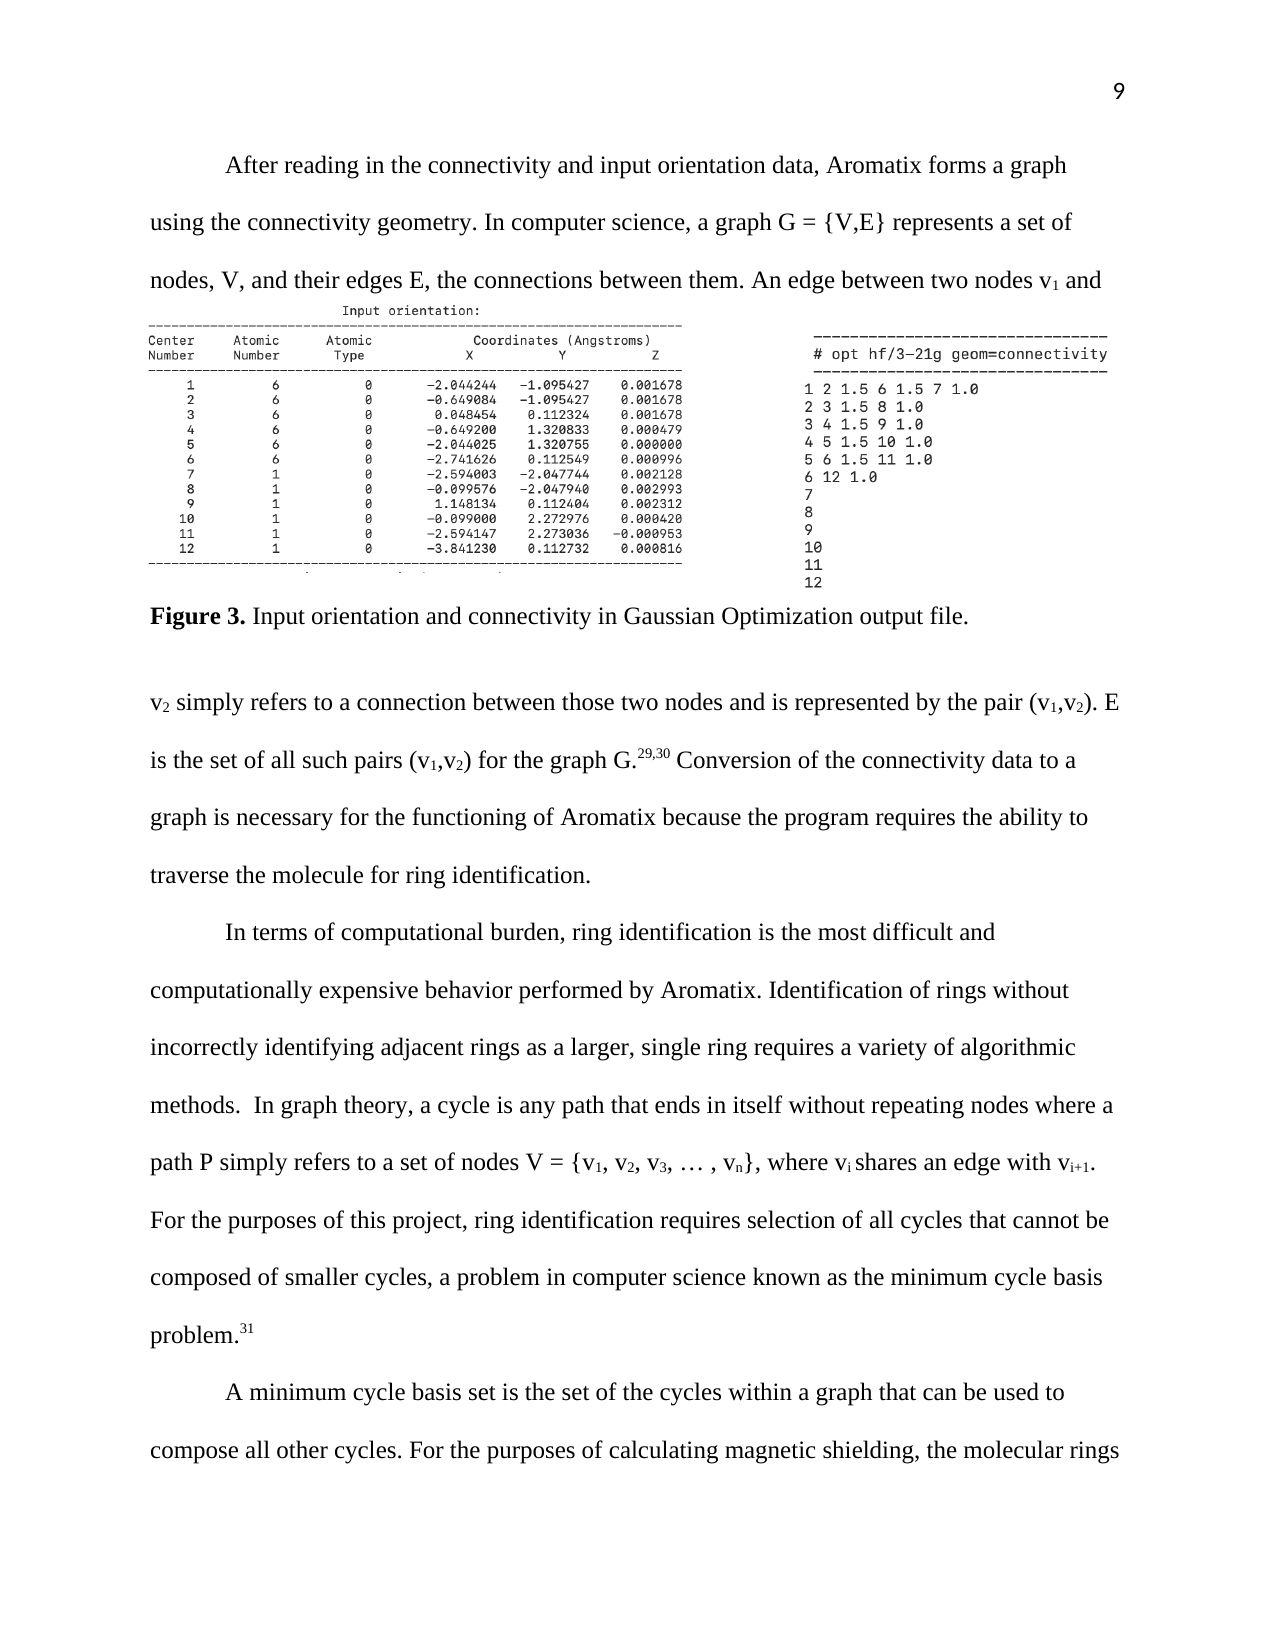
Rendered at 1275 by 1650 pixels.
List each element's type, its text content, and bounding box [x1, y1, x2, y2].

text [150, 1377, 1125, 1463]
picture [797, 329, 1125, 594]
text v2 simply refers to a connection between those two nodes and is represented by the pair (v1,v2). E is the set of all such pairs (v1,v2) for the graph G.29,30 Conversion of the connectivity data to a graph is necessary for the functioning of Aromatix because the program requires the ability to traverse the molecule for ring identification. [150, 687, 1125, 888]
text computationally expensive behavior performed by Aromatix. Identification of rings without incorrectly identifying adjacent rings as a larger, single ring requires a variety of algorithmic methods. In graph theory, a cycle is any path that ends in itself without repeating nodes where a path P simply refers to a set of nodes V = {v1, v2, v3, … , vn}, where vi shares an edge with vi+1. For the purposes of this project, ring identification requires selection of all cycles that cannot be composed of smaller cycles, a problem in computer science known as the minimum cycle basis problem.31 [150, 975, 1125, 1348]
picture [139, 300, 720, 573]
text After reading in the connectivity and input orientation data, Aromatix forms a graph using the connectivity geometry. In computer science, a graph G = {V,E} represents a set of nodes, V, and their edges E, the connections between them. An edge between two nodes v1 and [150, 150, 1125, 294]
text In terms of computational burden, ring identification is the most difficult and [150, 917, 1125, 946]
